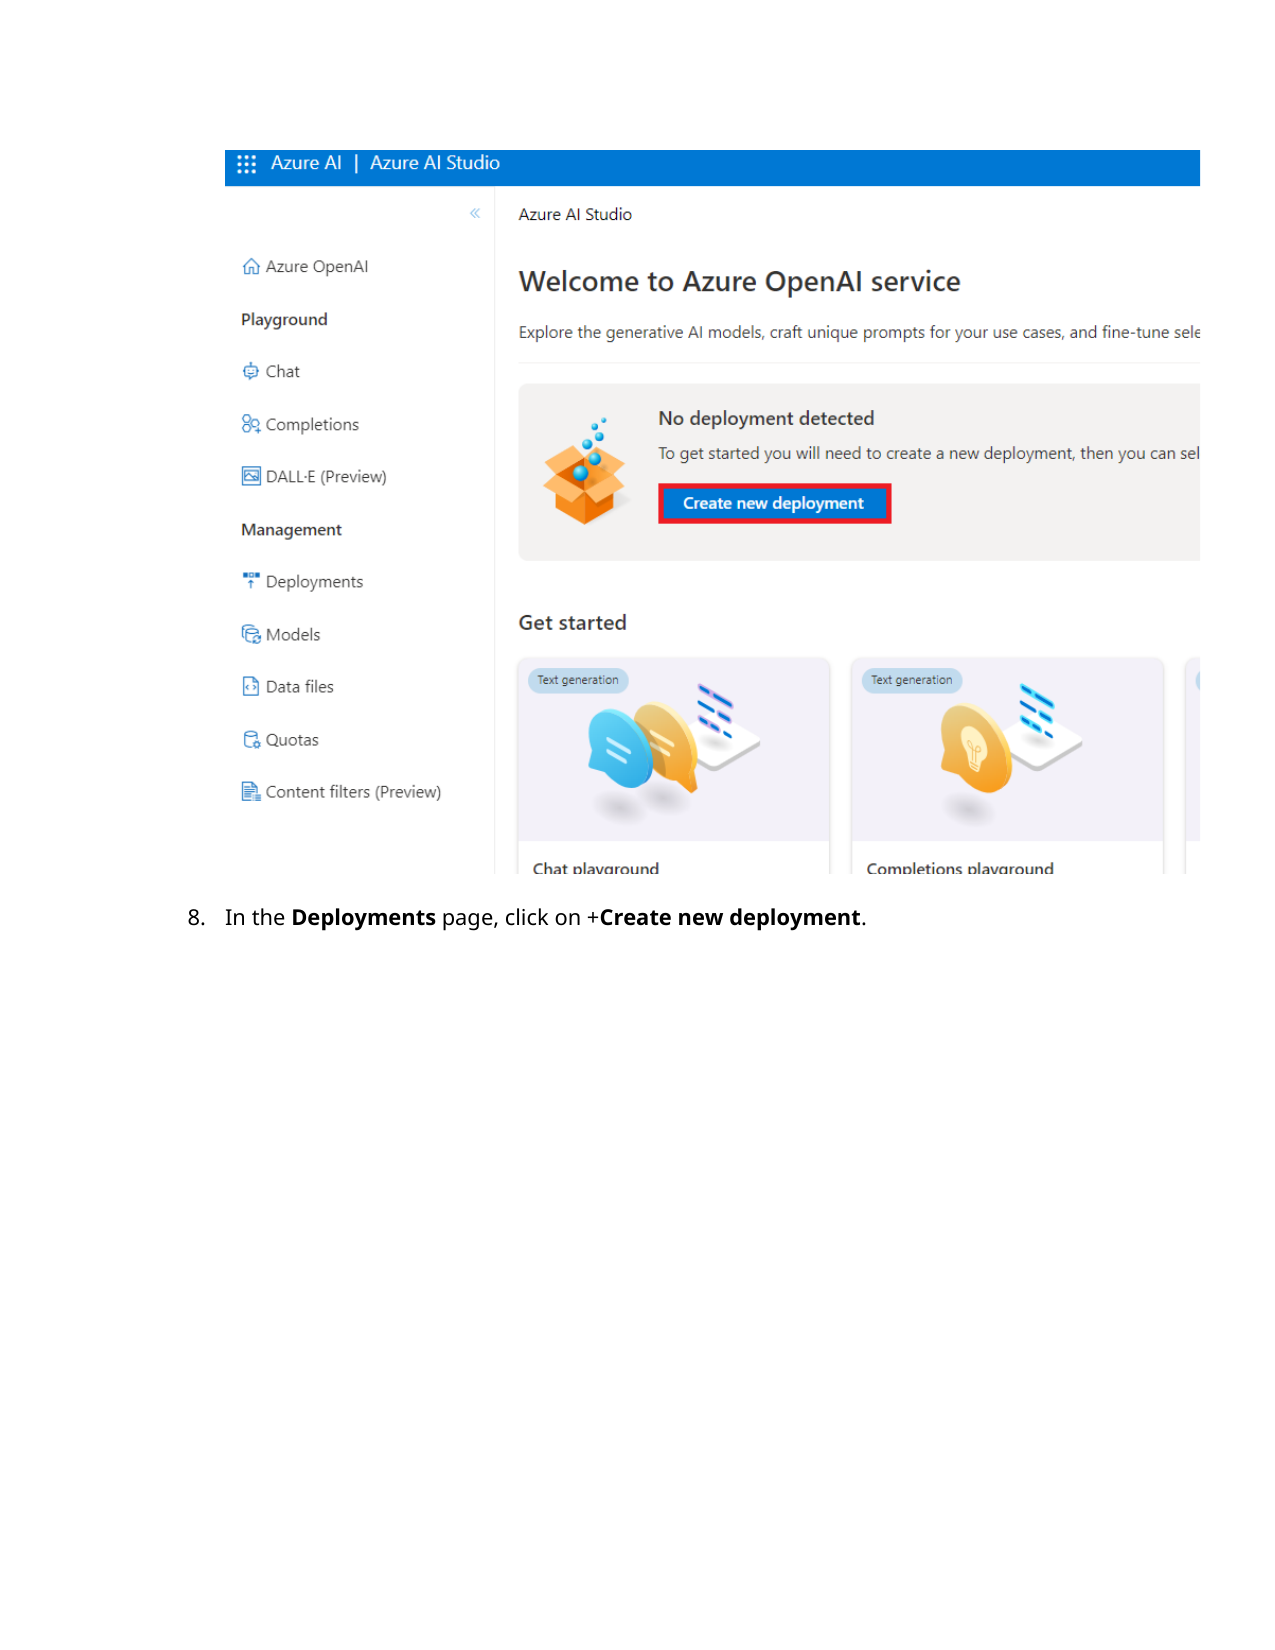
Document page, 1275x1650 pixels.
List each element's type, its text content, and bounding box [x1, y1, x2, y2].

list In the Deployments page, click on +Create new deployment. [187, 902, 1125, 932]
picture [225, 150, 1200, 874]
